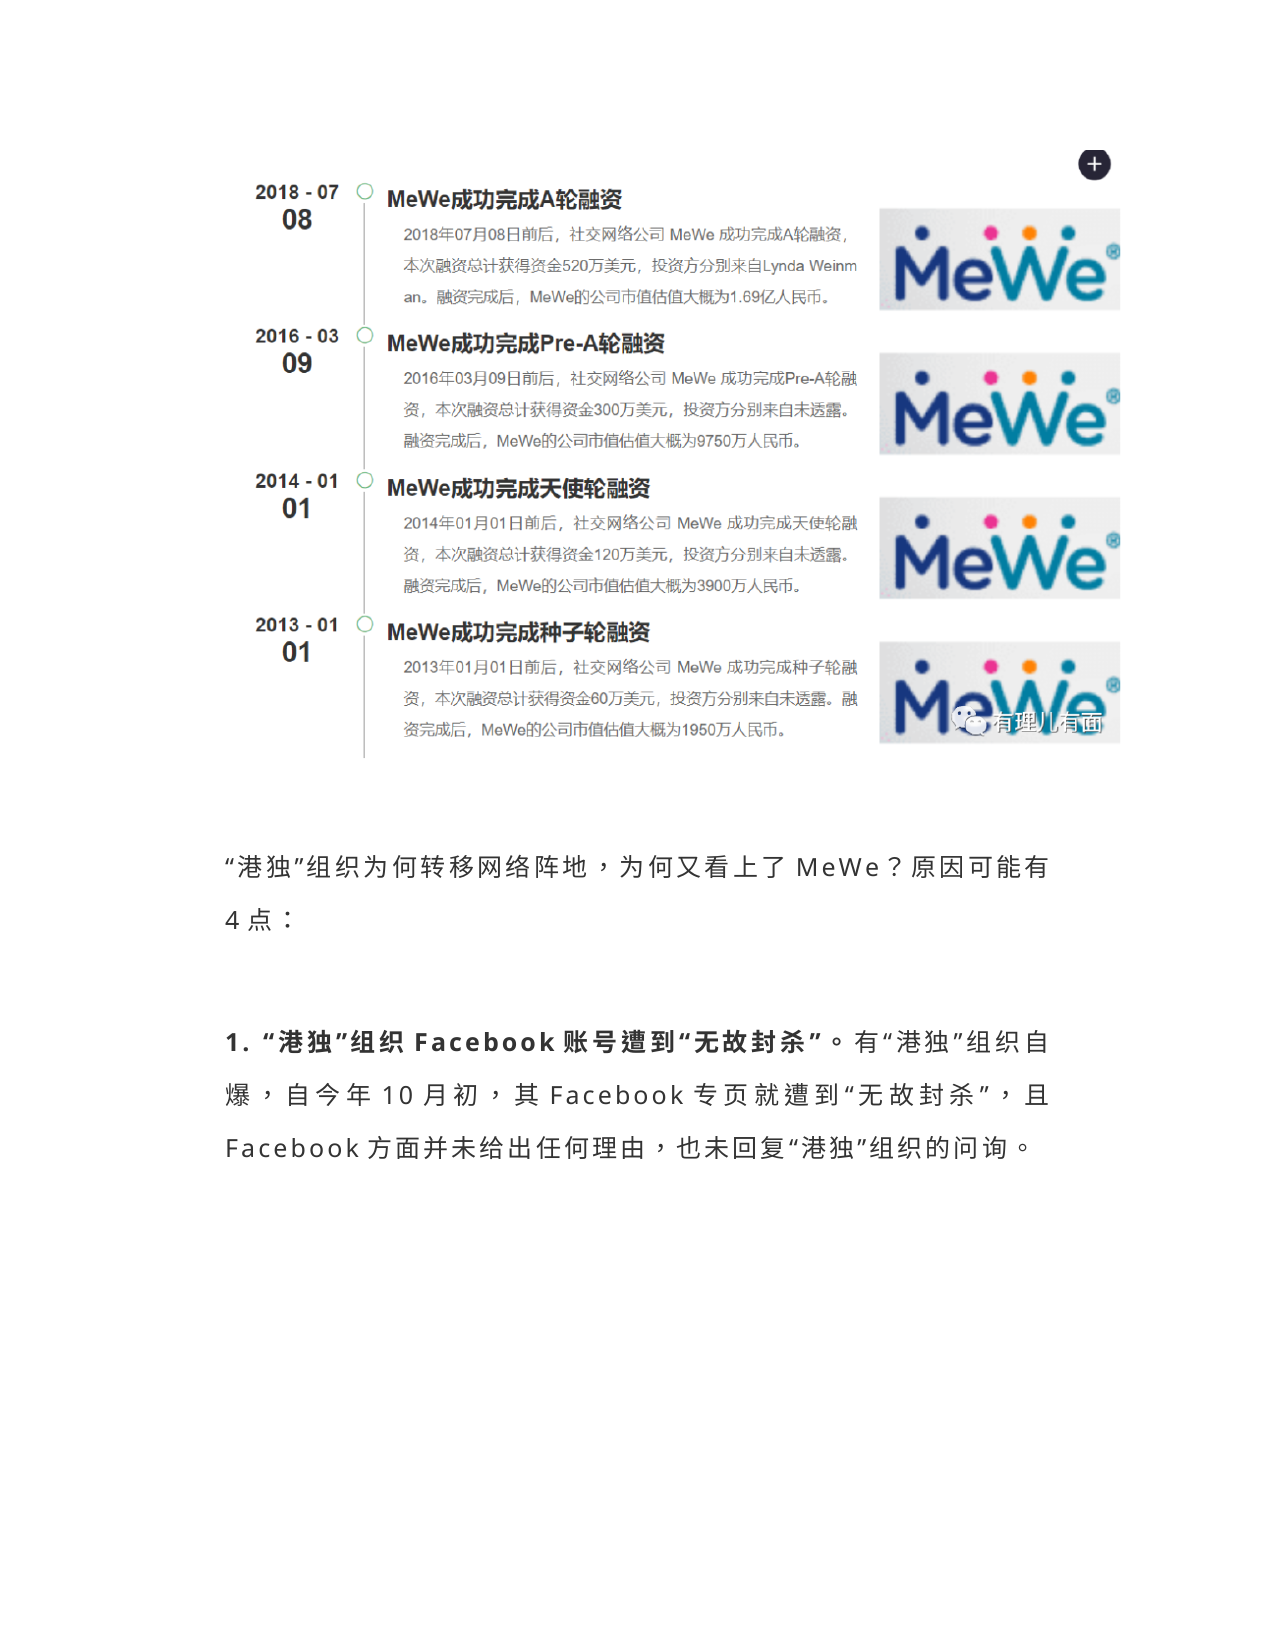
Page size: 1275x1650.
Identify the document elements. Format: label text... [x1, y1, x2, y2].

text “港独”组织为何转移网络阵地，为何又看上了MeWe？原因可能有4点： [225, 830, 1050, 937]
text 1. “港独”组织Facebook账号遭到“无故封杀”。有“港独”组织自爆，自今年10月初，其Facebook专页就遭到“无故封杀”，且Facebook方面并未给出任何理由，也未回复“港独”组织的问询。 [225, 1005, 1050, 1165]
picture [231, 150, 1132, 762]
